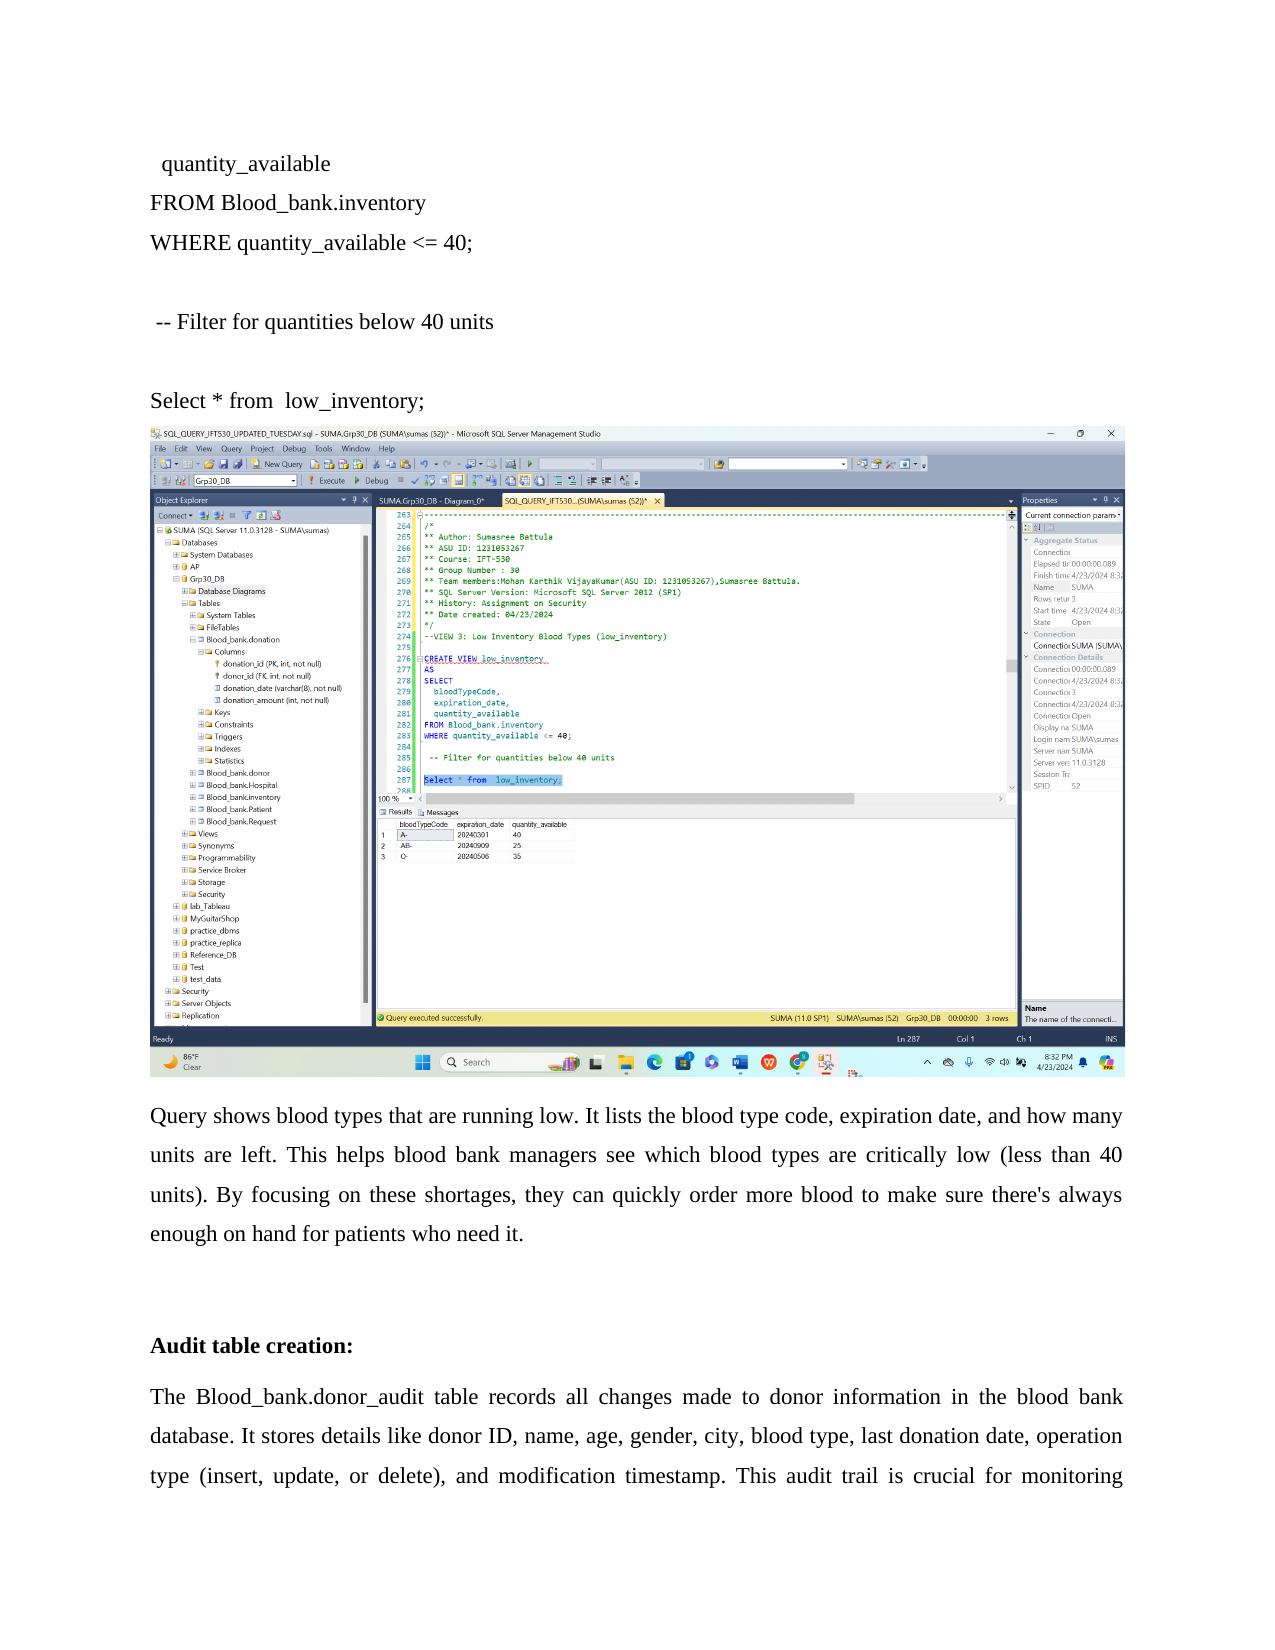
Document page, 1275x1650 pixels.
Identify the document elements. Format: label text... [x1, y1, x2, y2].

picture [150, 426, 1125, 1077]
text quantity_available [150, 150, 1125, 176]
text Select * from low_inventory; [150, 387, 1125, 413]
text WHERE quantity_available <= 40; [150, 229, 1125, 255]
text Query shows blood types that are running low. It lists the blood type code, expiration date, and how many units are left. This helps blood bank managers see which blood types are critically low (less than 40 units). By focusing on these shortages, they can quickly order more blood to make sure there's always enough on hand for patients who need it. [150, 1102, 1125, 1247]
text Audit table creation: [150, 1332, 1125, 1358]
text -- Filter for quantities below 40 units [150, 308, 1125, 334]
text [150, 1383, 1125, 1488]
text FROM Blood_bank.inventory [150, 189, 1125, 216]
